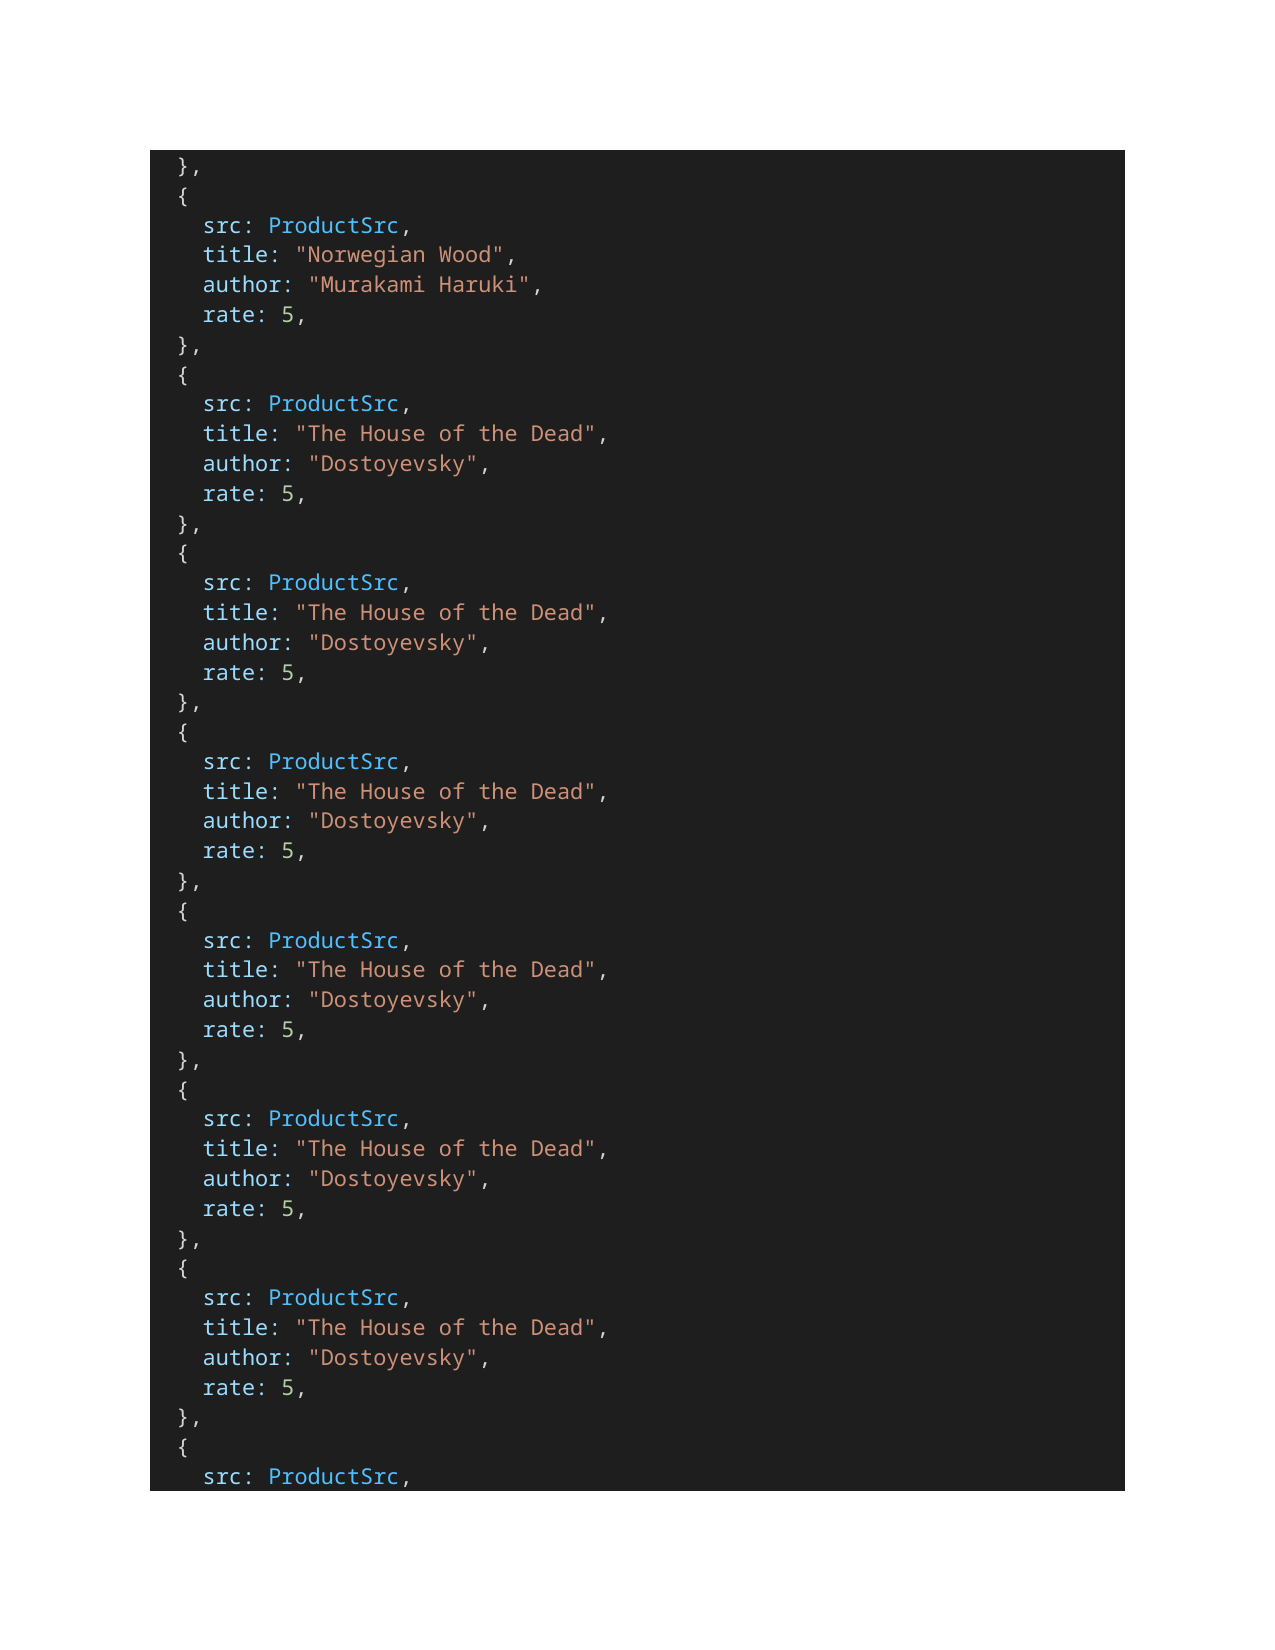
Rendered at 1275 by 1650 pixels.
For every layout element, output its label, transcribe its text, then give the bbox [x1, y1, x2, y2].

text rate: 5, [150, 478, 1125, 507]
text { [150, 537, 1125, 567]
text author: "Dostoyevsky", [150, 448, 1125, 478]
text src: ProductSrc, [150, 746, 1125, 776]
text author: "Murakami Haruki", [150, 269, 1125, 299]
text rate: 5, [150, 835, 1125, 865]
text rate: 5, [150, 299, 1125, 329]
text rate: 5, [150, 1371, 1125, 1401]
text title: "The House of the Dead", [150, 776, 1125, 805]
text }, [150, 1401, 1125, 1431]
text src: ProductSrc, [150, 1103, 1125, 1133]
text title: "The House of the Dead", [150, 954, 1125, 984]
text title: "The House of the Dead", [150, 1133, 1125, 1163]
text }, [150, 150, 1125, 180]
text }, [150, 1222, 1125, 1252]
text }, [150, 865, 1125, 895]
text author: "Dostoyevsky", [150, 984, 1125, 1014]
text rate: 5, [150, 1193, 1125, 1222]
text author: "Dostoyevsky", [150, 805, 1125, 835]
text title: "The House of the Dead", [150, 1312, 1125, 1342]
text author: "Dostoyevsky", [150, 1342, 1125, 1371]
text title: "The House of the Dead", [150, 597, 1125, 627]
text { [150, 1252, 1125, 1282]
text author: "Dostoyevsky", [150, 627, 1125, 656]
text }, [150, 507, 1125, 537]
text { [150, 358, 1125, 388]
text src: ProductSrc, [150, 567, 1125, 597]
text src: ProductSrc, [150, 209, 1125, 239]
text { [150, 895, 1125, 924]
text }, [150, 329, 1125, 358]
text { [150, 716, 1125, 746]
text src: ProductSrc, [150, 924, 1125, 954]
text src: ProductSrc, [150, 388, 1125, 418]
text { [150, 1073, 1125, 1103]
text title: "The House of the Dead", [150, 418, 1125, 448]
text src: ProductSrc, [150, 1461, 1125, 1491]
text { [150, 1431, 1125, 1461]
text title: "Norwegian Wood", [150, 239, 1125, 269]
text src: ProductSrc, [150, 1282, 1125, 1312]
text }, [150, 1044, 1125, 1073]
text author: "Dostoyevsky", [150, 1163, 1125, 1193]
text }, [150, 686, 1125, 716]
text { [150, 180, 1125, 209]
text rate: 5, [150, 1014, 1125, 1044]
text rate: 5, [150, 656, 1125, 686]
